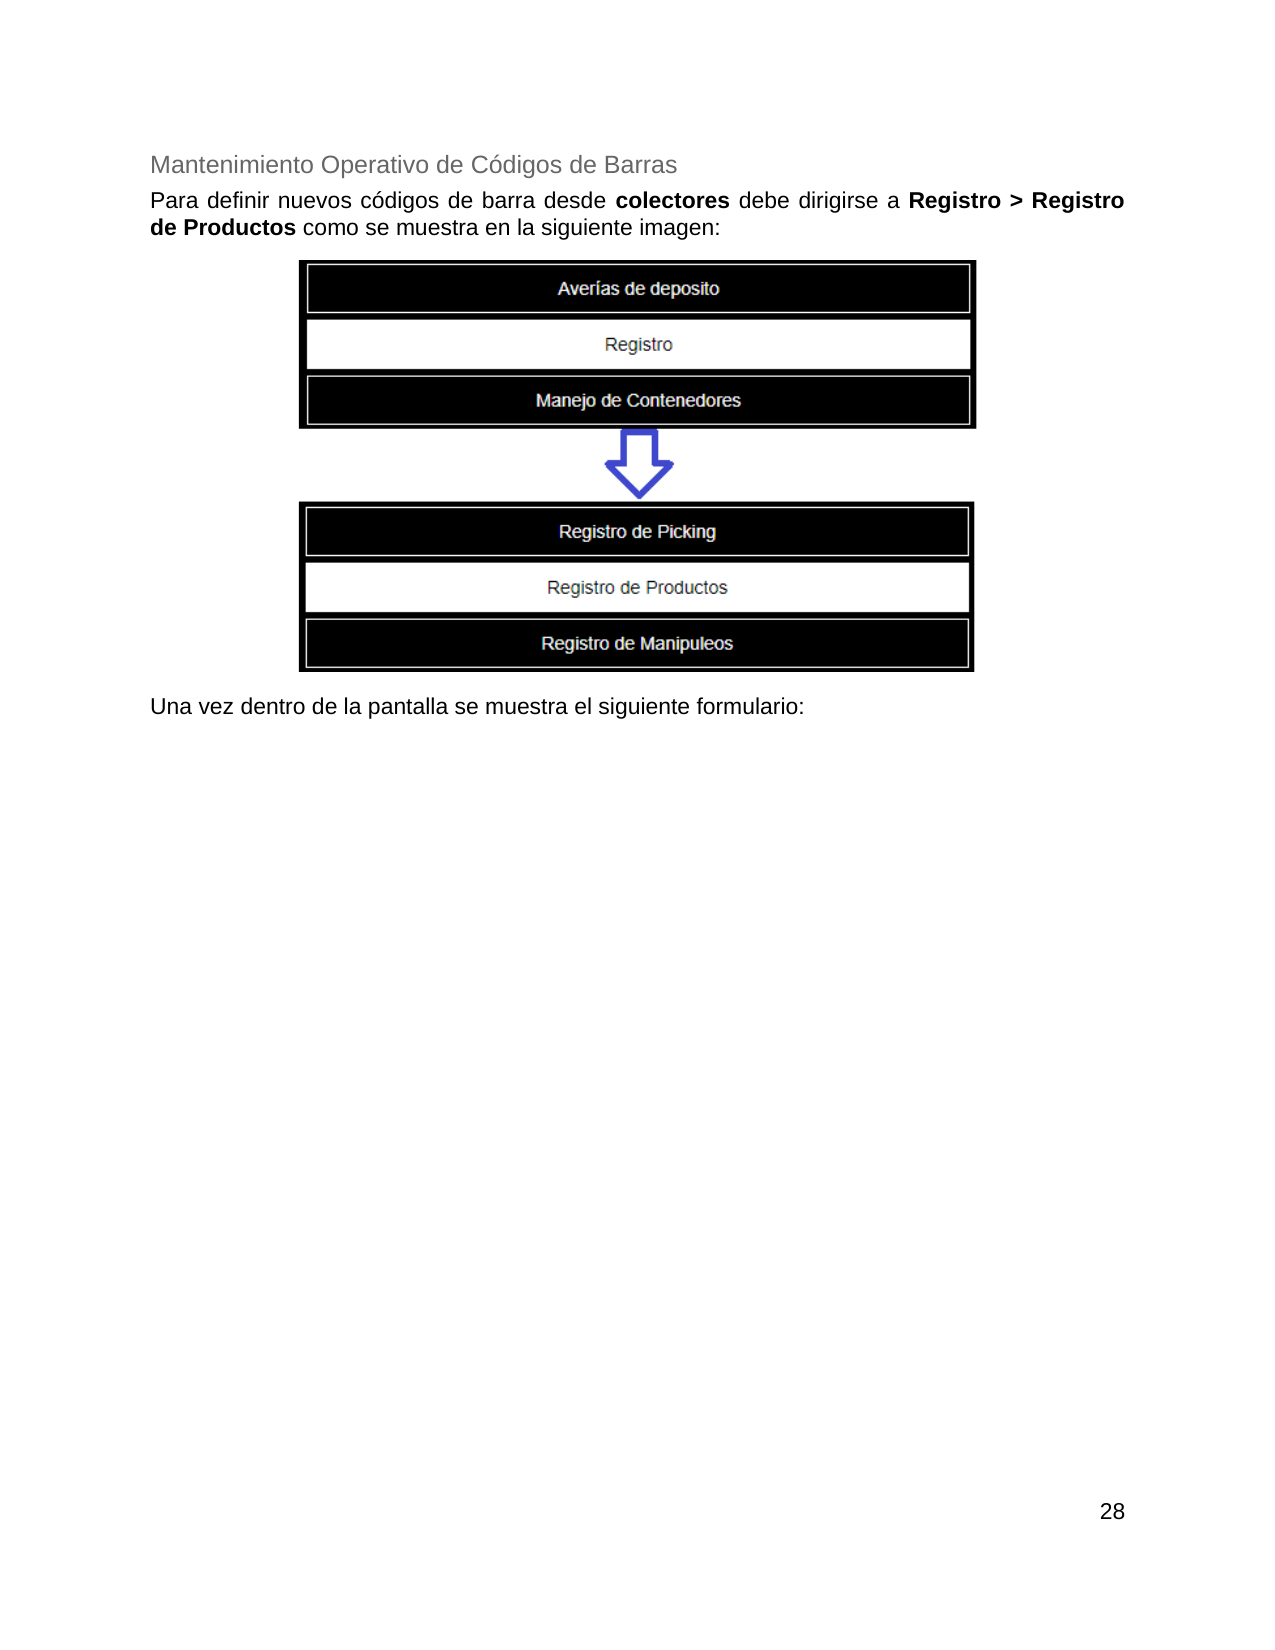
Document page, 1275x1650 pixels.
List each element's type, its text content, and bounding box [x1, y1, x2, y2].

picture [298, 260, 977, 672]
text Para definir nuevos códigos de barra desde colectores debe dirigirse a Registro > Registro de Productos como se muestra en la siguiente imagen: [150, 187, 1125, 240]
subtitle Mantenimiento Operativo de Códigos de Barras [150, 150, 1125, 179]
text Una vez dentro de la pantalla se muestra el siguiente formulario: [150, 693, 1125, 719]
